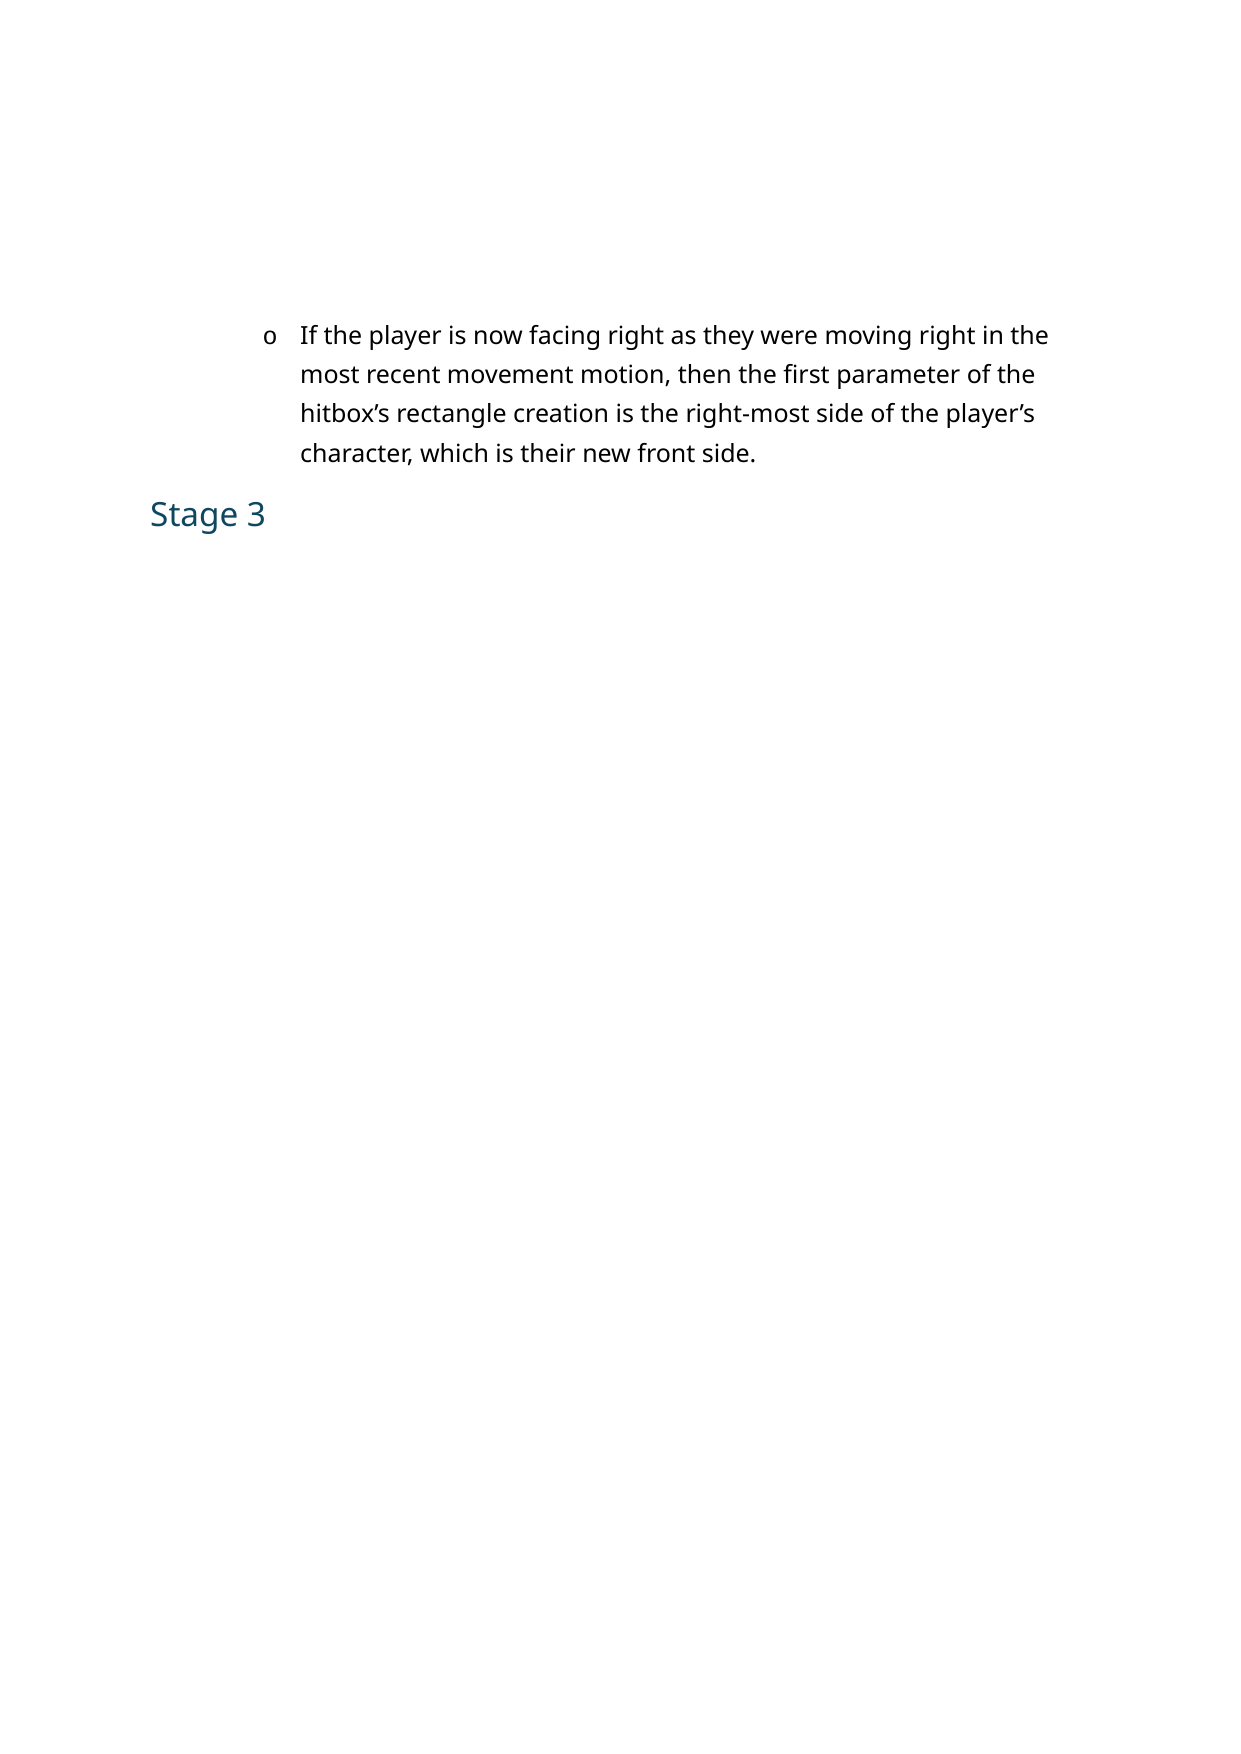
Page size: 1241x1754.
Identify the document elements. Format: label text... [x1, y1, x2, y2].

list If the player is now facing right as they were moving right in the most recent movement motion, then the first parameter of the hitbox’s rectangle creation is the right-most side of the player’s character, which is their new front side. [262, 317, 1090, 469]
subtitle Stage 3 [150, 491, 1090, 536]
